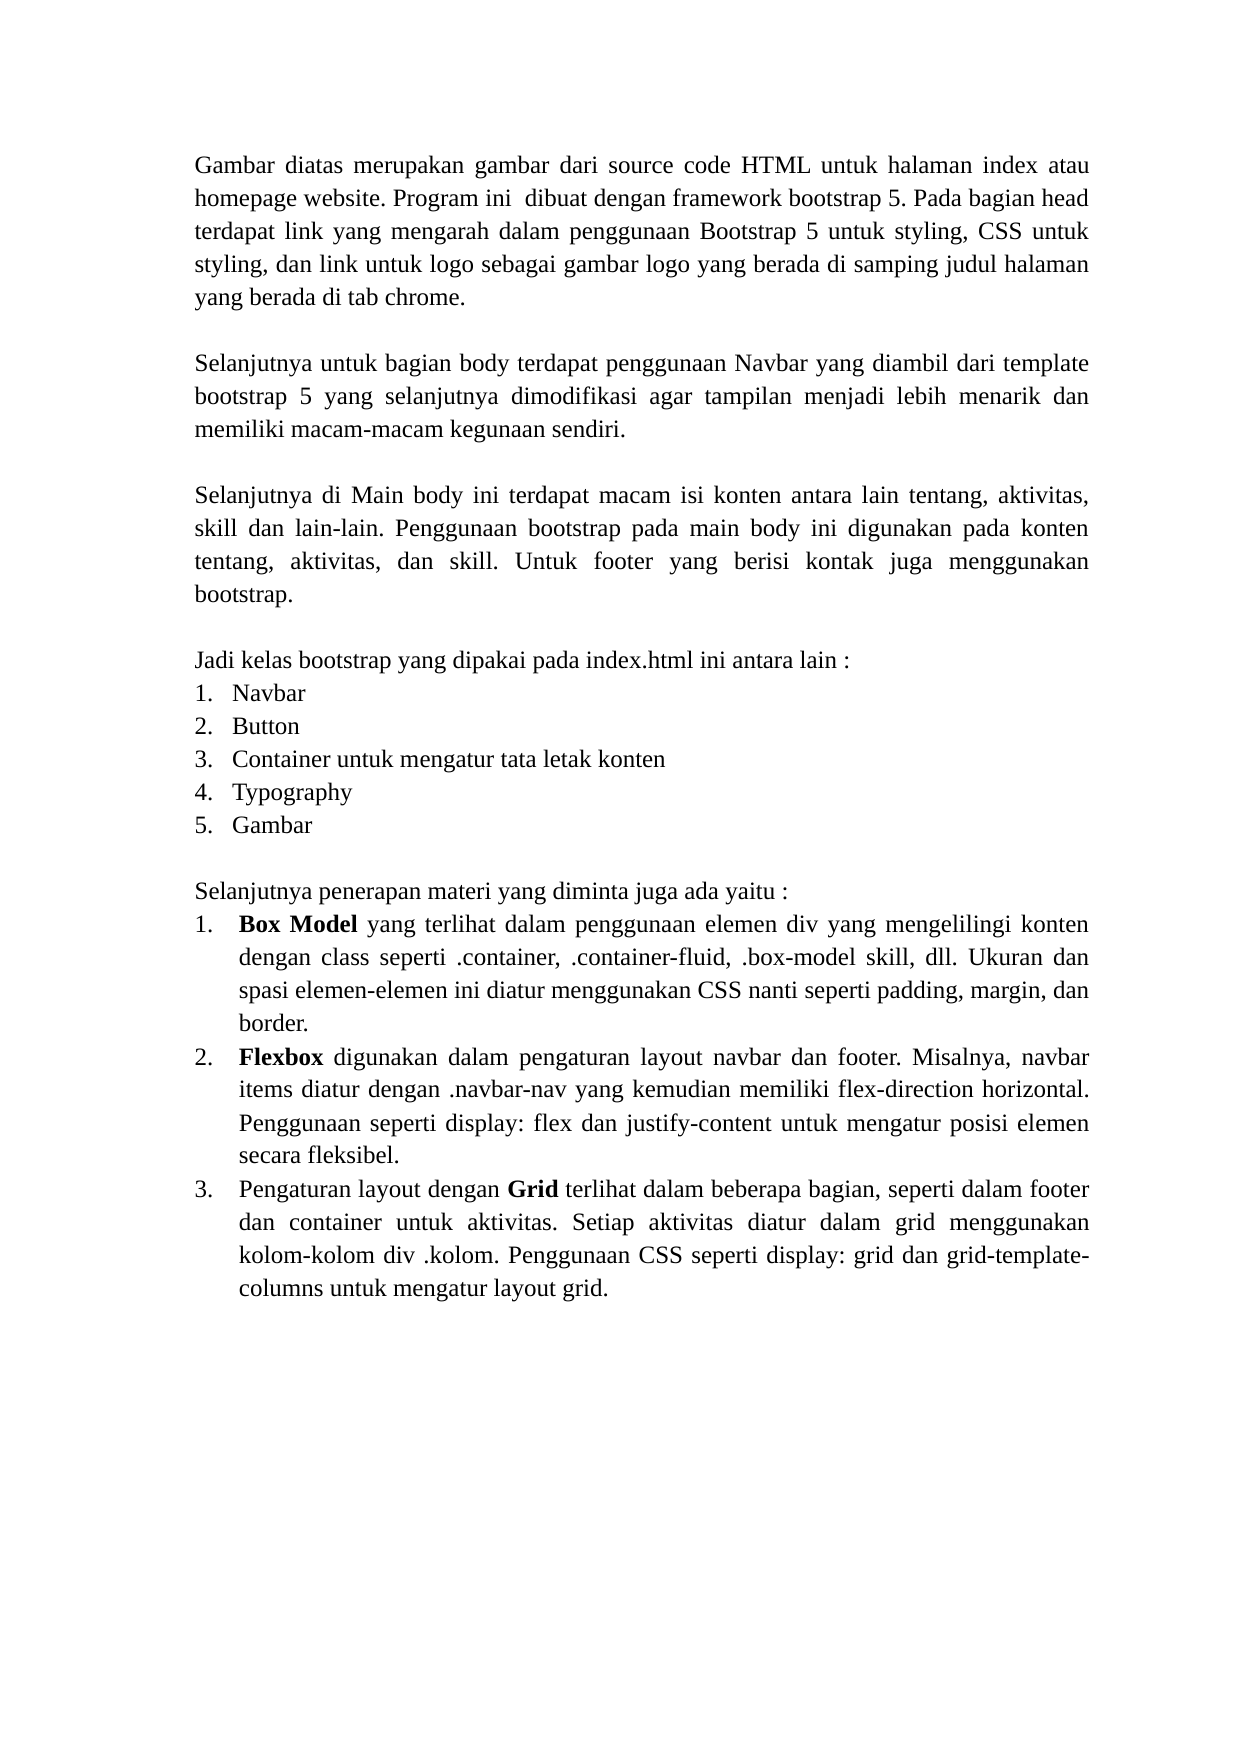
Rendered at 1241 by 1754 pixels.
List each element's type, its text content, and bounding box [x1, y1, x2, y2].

list Selanjutnya di Main body ini terdapat macam isi konten antara lain tentang, aktivitas, skill dan lain-lain. Penggunaan bootstrap pada main body ini digunakan pada konten tentang, aktivitas, dan skill. Untuk footer yang berisi kontak juga menggunakan bootstrap. [194, 480, 1090, 608]
list Gambar [194, 810, 1090, 839]
list Container untuk mengatur tata letak konten [194, 744, 1090, 773]
list Gambar diatas merupakan gambar dari source code HTML untuk halaman index atau homepage website. Program ini dibuat dengan framework bootstrap 5. Pada bagian head terdapat link yang mengarah dalam penggunaan Bootstrap 5 untuk styling, CSS untuk styling, dan link untuk logo sebagai gambar logo yang berada di samping judul halaman yang berada di tab chrome. [194, 150, 1090, 311]
list Selanjutnya penerapan materi yang diminta juga ada yaitu : [194, 876, 1090, 905]
list Navbar [194, 678, 1090, 707]
list Button [194, 711, 1090, 740]
list Box Model yang terlihat dalam penggunaan elemen div yang mengelilingi konten dengan class seperti .container, .container-fluid, .box-model skill, dll. Ukuran dan spasi elemen-elemen ini diatur menggunakan CSS nanti seperti padding, margin, dan border. [194, 909, 1090, 1037]
list Flexbox digunakan dalam pengaturan layout navbar dan footer. Misalnya, navbar items diatur dengan .navbar-nav yang kemudian memiliki flex-direction horizontal. Penggunaan seperti display: flex dan justify-content untuk mengatur posisi elemen secara fleksibel. [194, 1042, 1090, 1169]
list Typography [194, 777, 1090, 806]
list Jadi kelas bootstrap yang dipakai pada index.html ini antara lain : [194, 645, 1090, 674]
list Selanjutnya untuk bagian body terdapat penggunaan Navbar yang diambil dari template bootstrap 5 yang selanjutnya dimodifikasi agar tampilan menjadi lebih menarik dan memiliki macam-macam kegunaan sendiri. [194, 348, 1090, 443]
list Pengaturan layout dengan Grid terlihat dalam beberapa bagian, seperti dalam footer dan container untuk aktivitas. Setiap aktivitas diatur dalam grid menggunakan kolom-kolom div .kolom. Penggunaan CSS seperti display: grid dan grid-template-columns untuk mengatur layout grid. [194, 1174, 1090, 1301]
